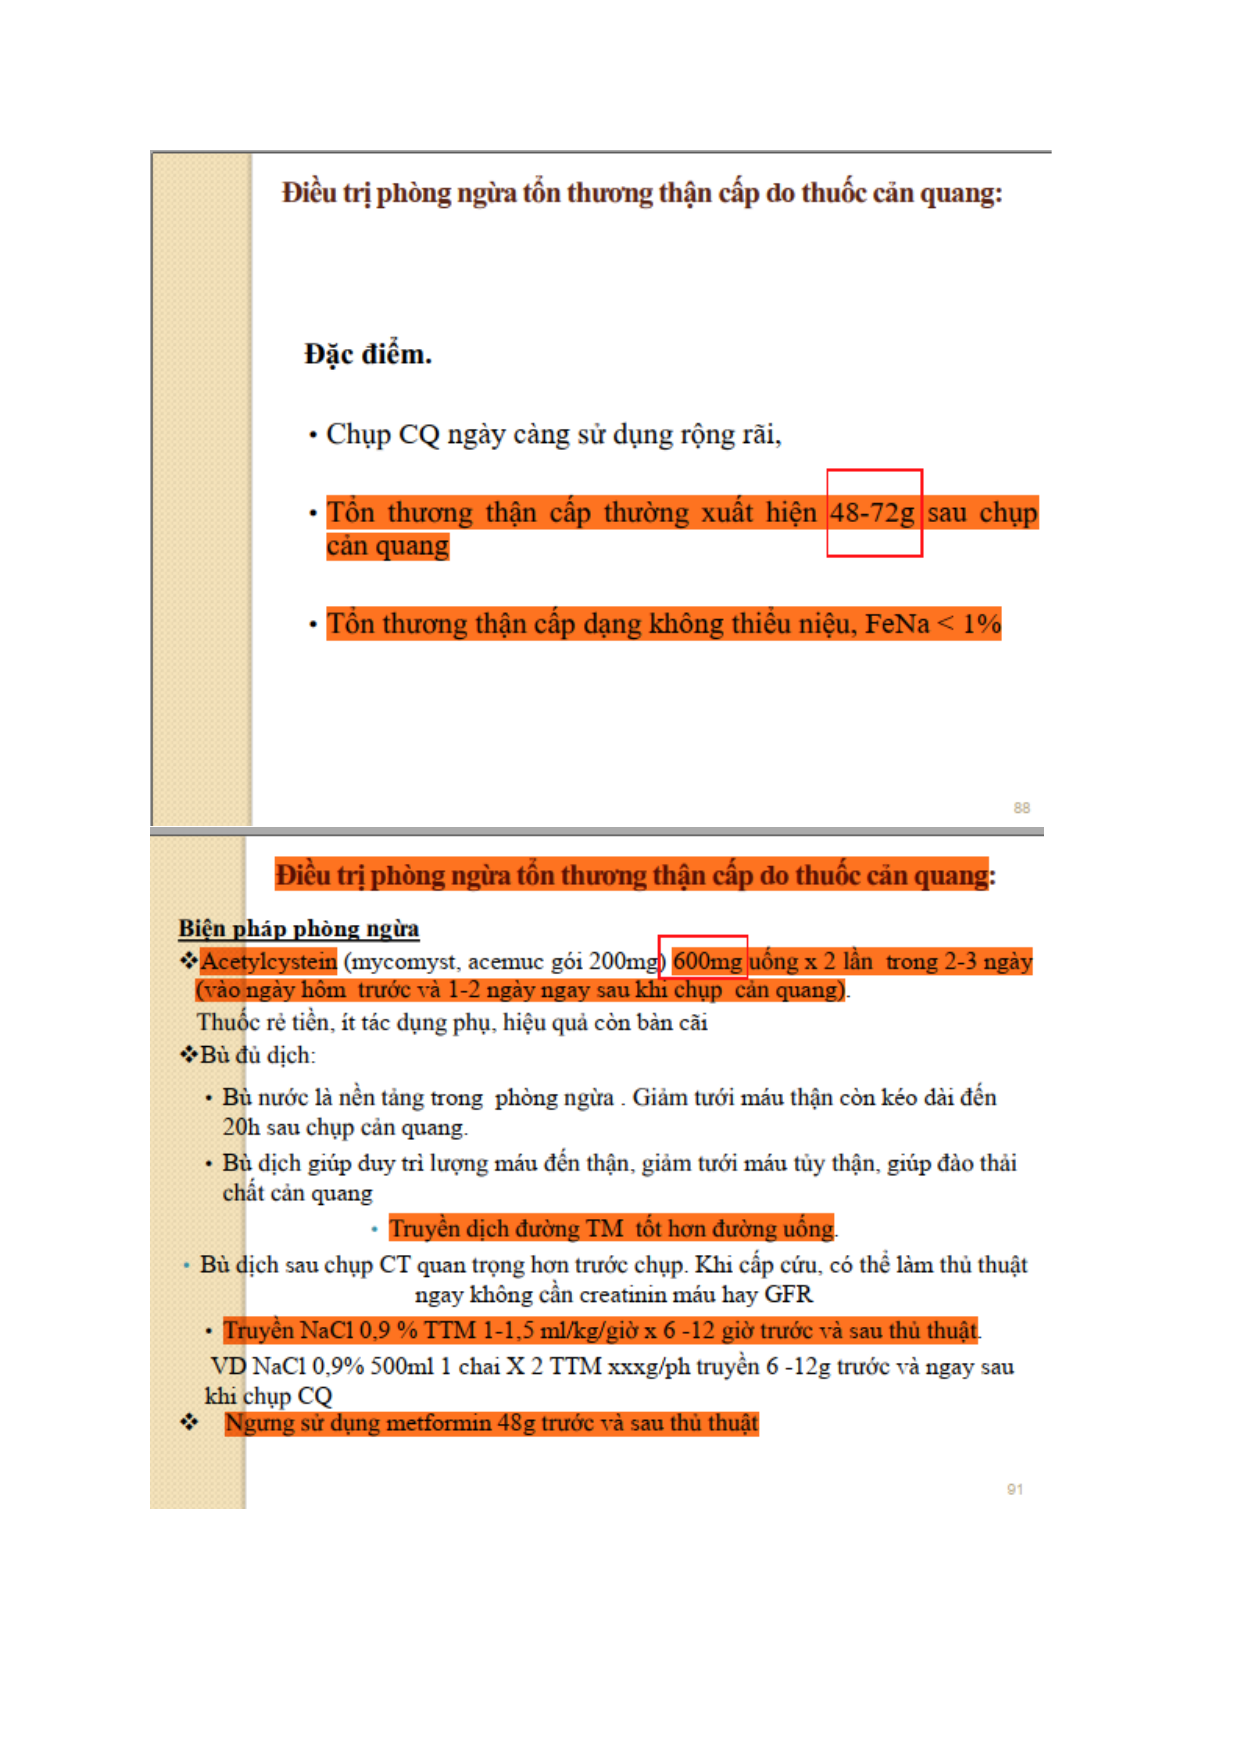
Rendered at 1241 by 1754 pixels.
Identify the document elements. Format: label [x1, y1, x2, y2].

picture [150, 150, 1052, 826]
picture [150, 827, 1044, 1509]
